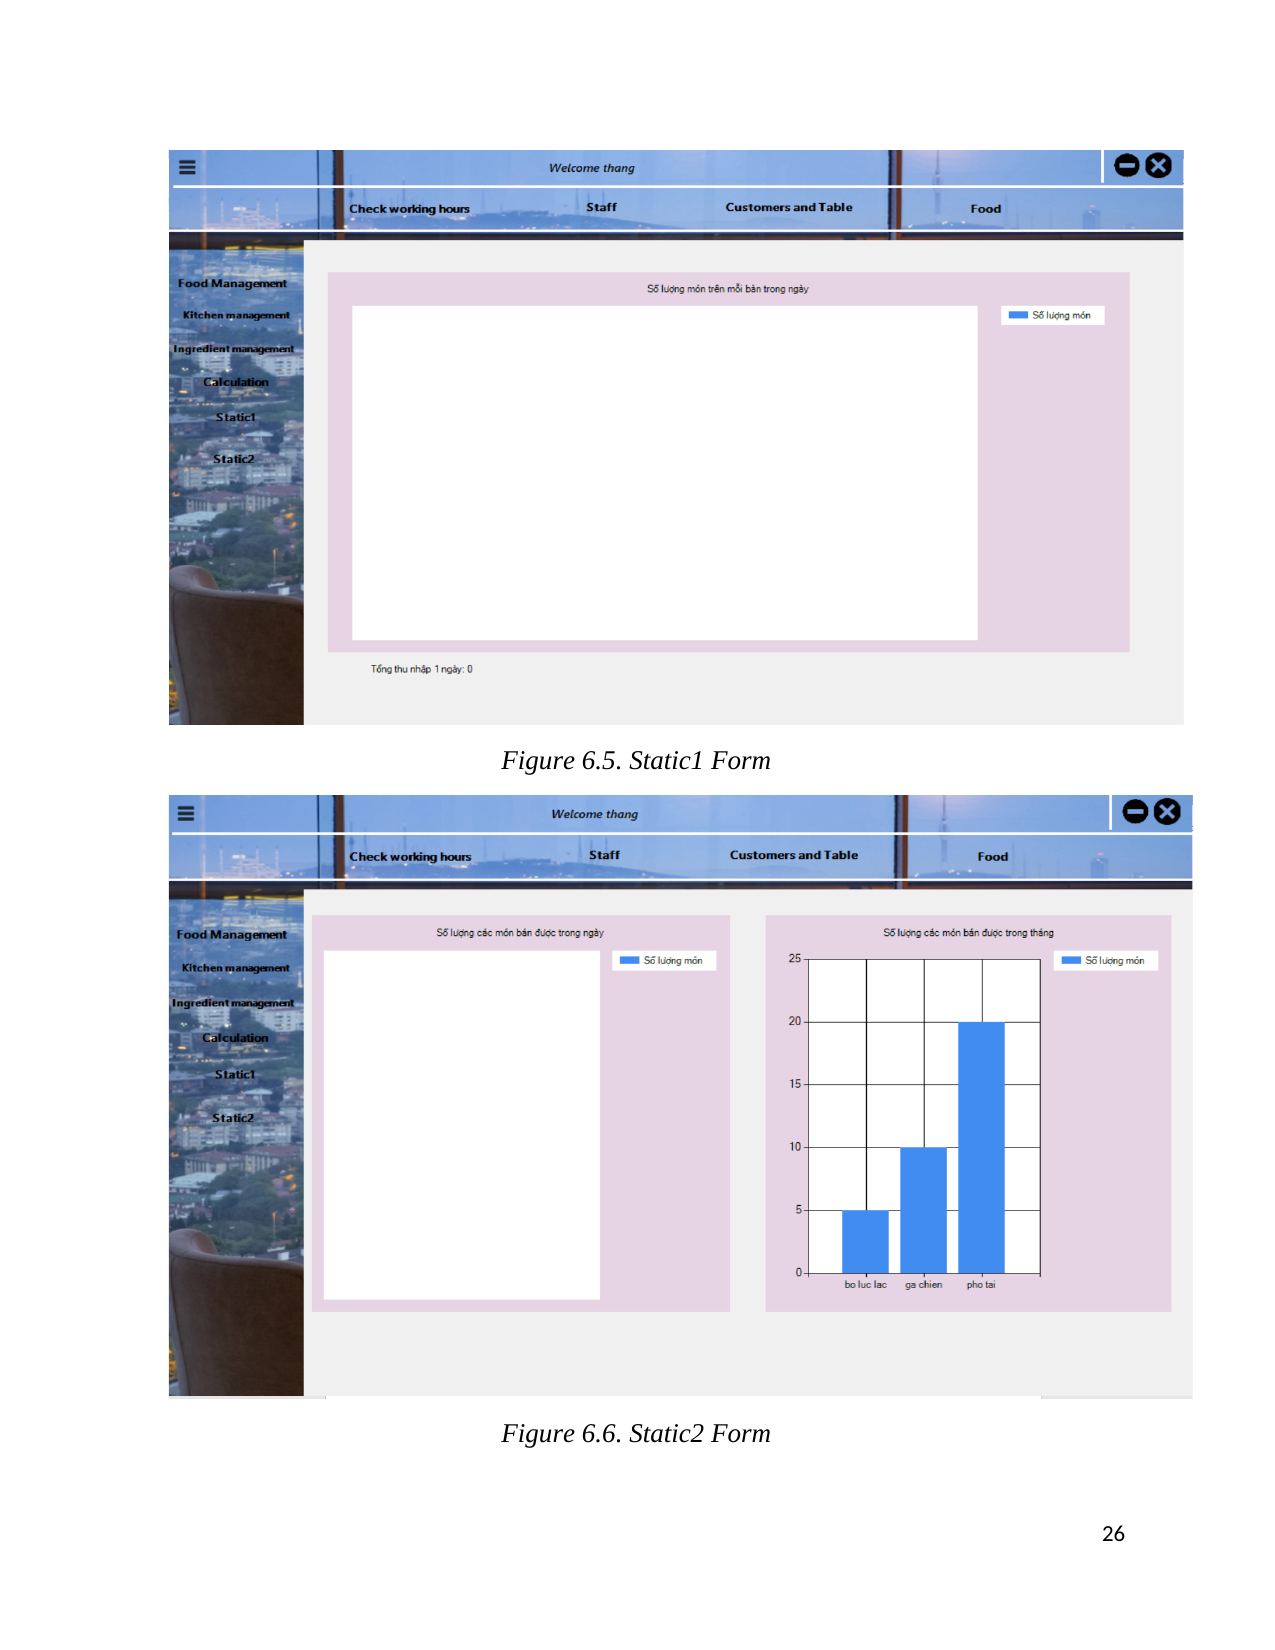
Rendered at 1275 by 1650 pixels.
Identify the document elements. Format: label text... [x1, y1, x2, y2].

picture [168, 150, 1184, 725]
text Figure 6.5. Static1 Form [150, 744, 1125, 775]
picture [168, 795, 1193, 1399]
text Figure 6.6. Static2 Form [150, 1417, 1125, 1449]
